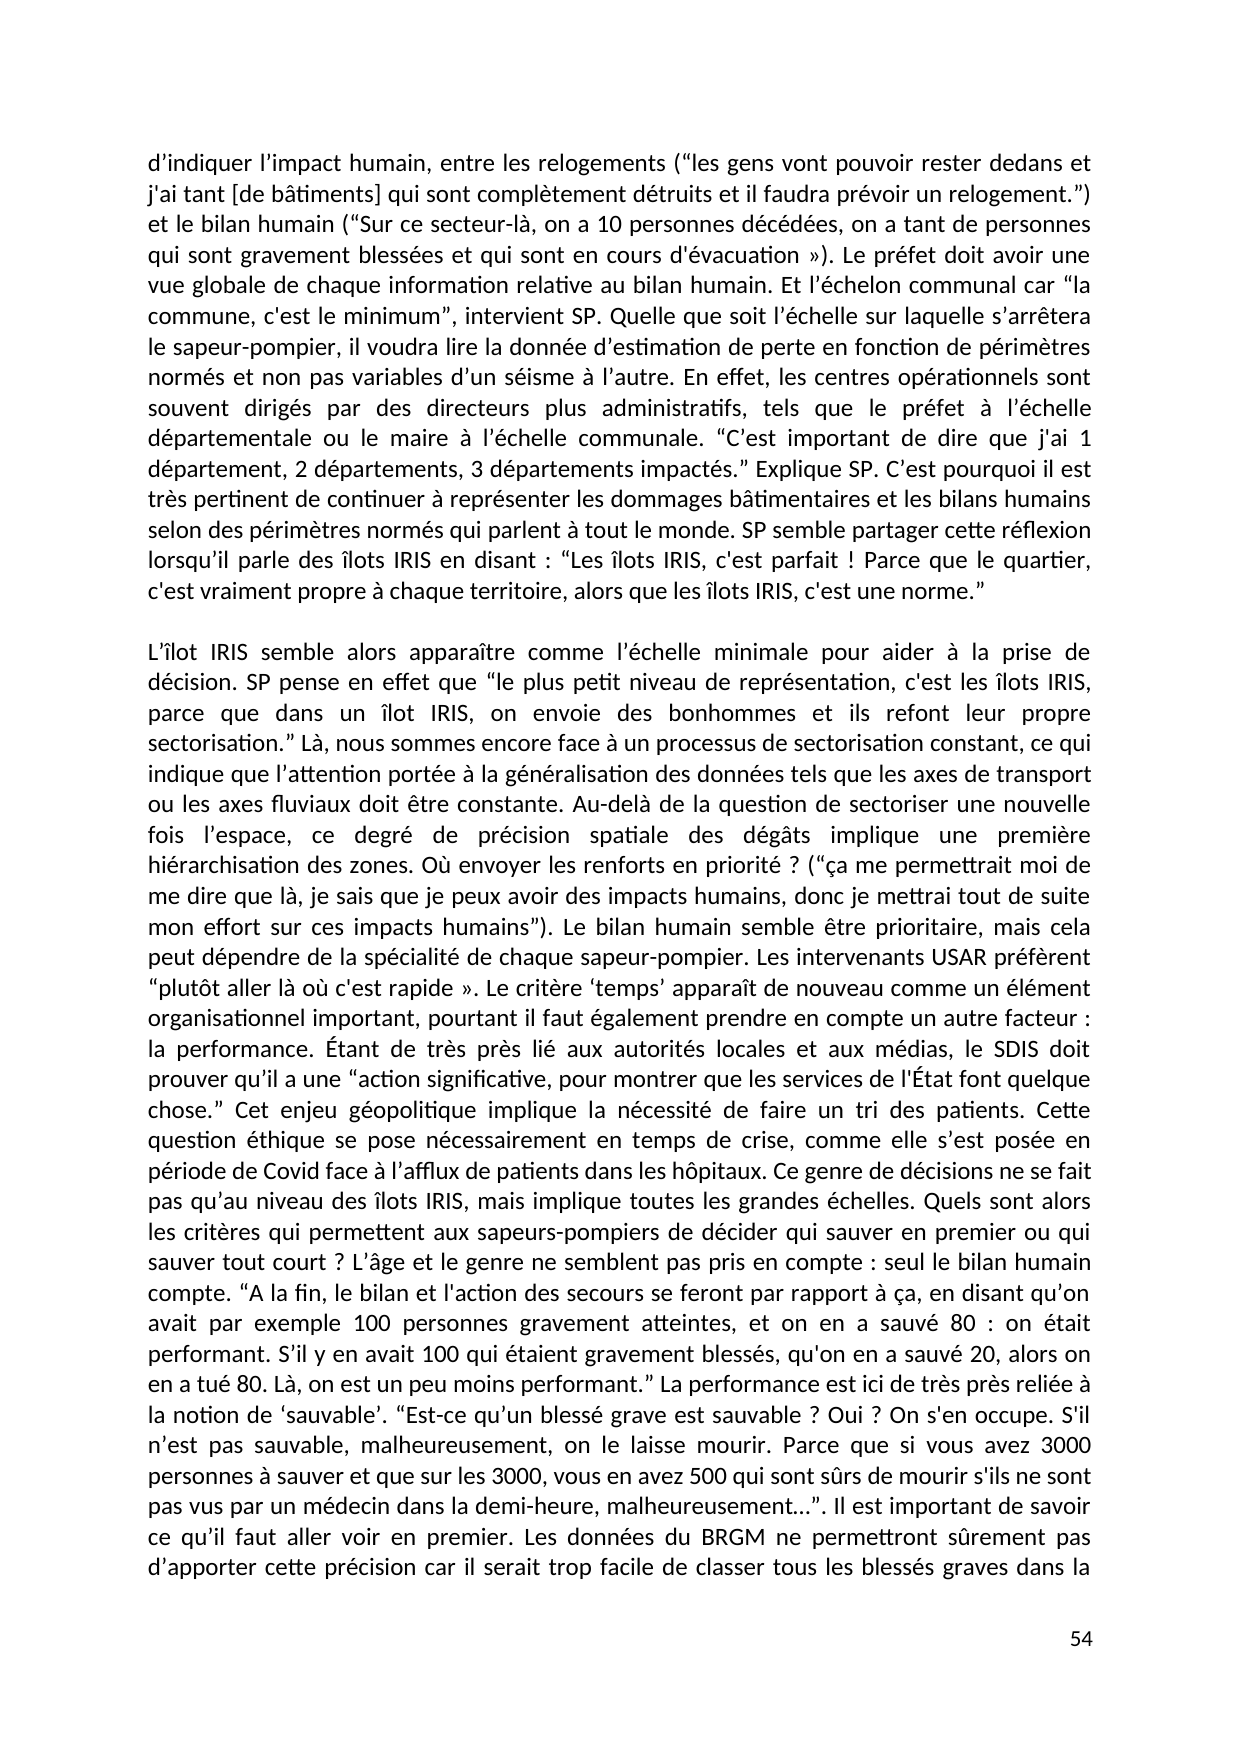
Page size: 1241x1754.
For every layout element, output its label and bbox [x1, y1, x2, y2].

text [148, 636, 1093, 1582]
text [148, 148, 1093, 605]
